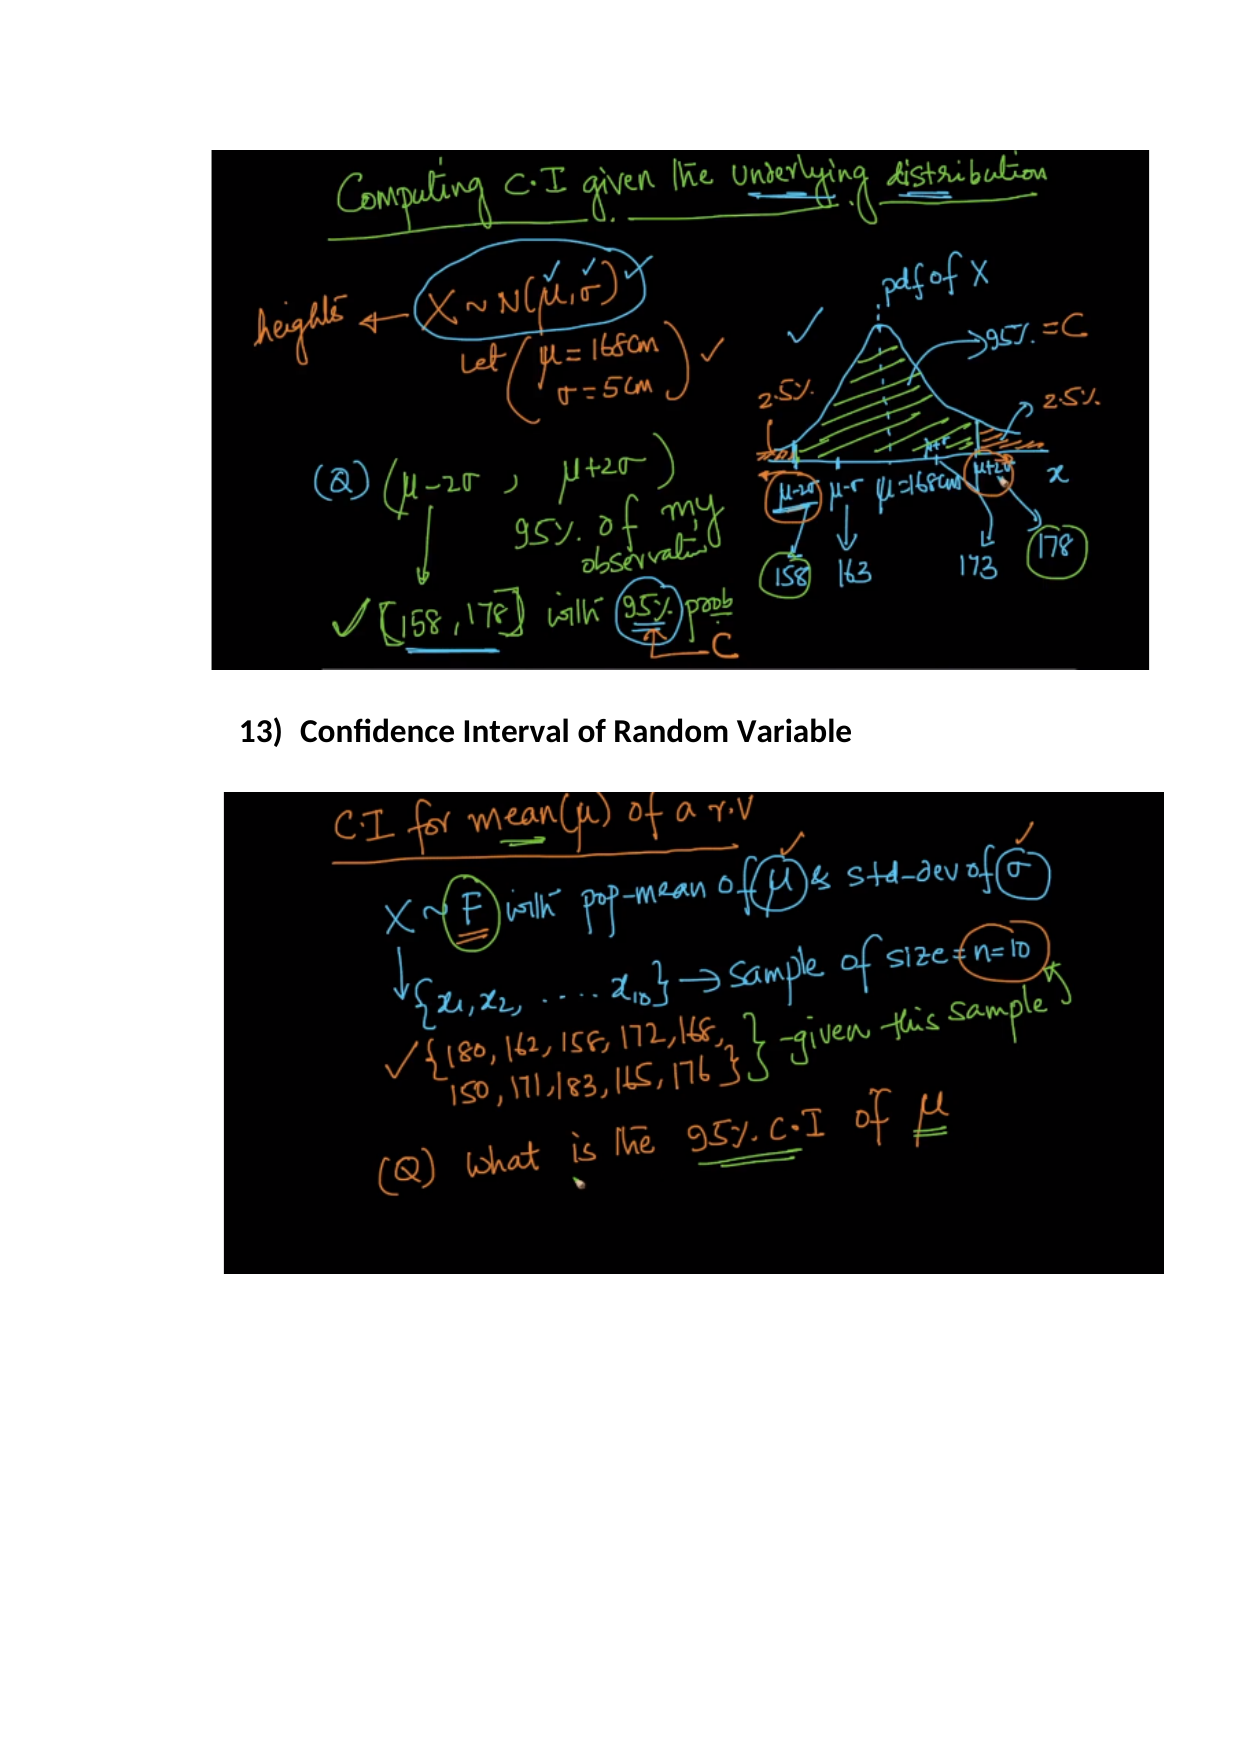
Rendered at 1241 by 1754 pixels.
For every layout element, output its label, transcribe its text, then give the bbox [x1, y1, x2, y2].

picture [209, 150, 1150, 670]
picture [223, 792, 1164, 1274]
list Confidence Interval of Random Variable [239, 710, 1090, 751]
